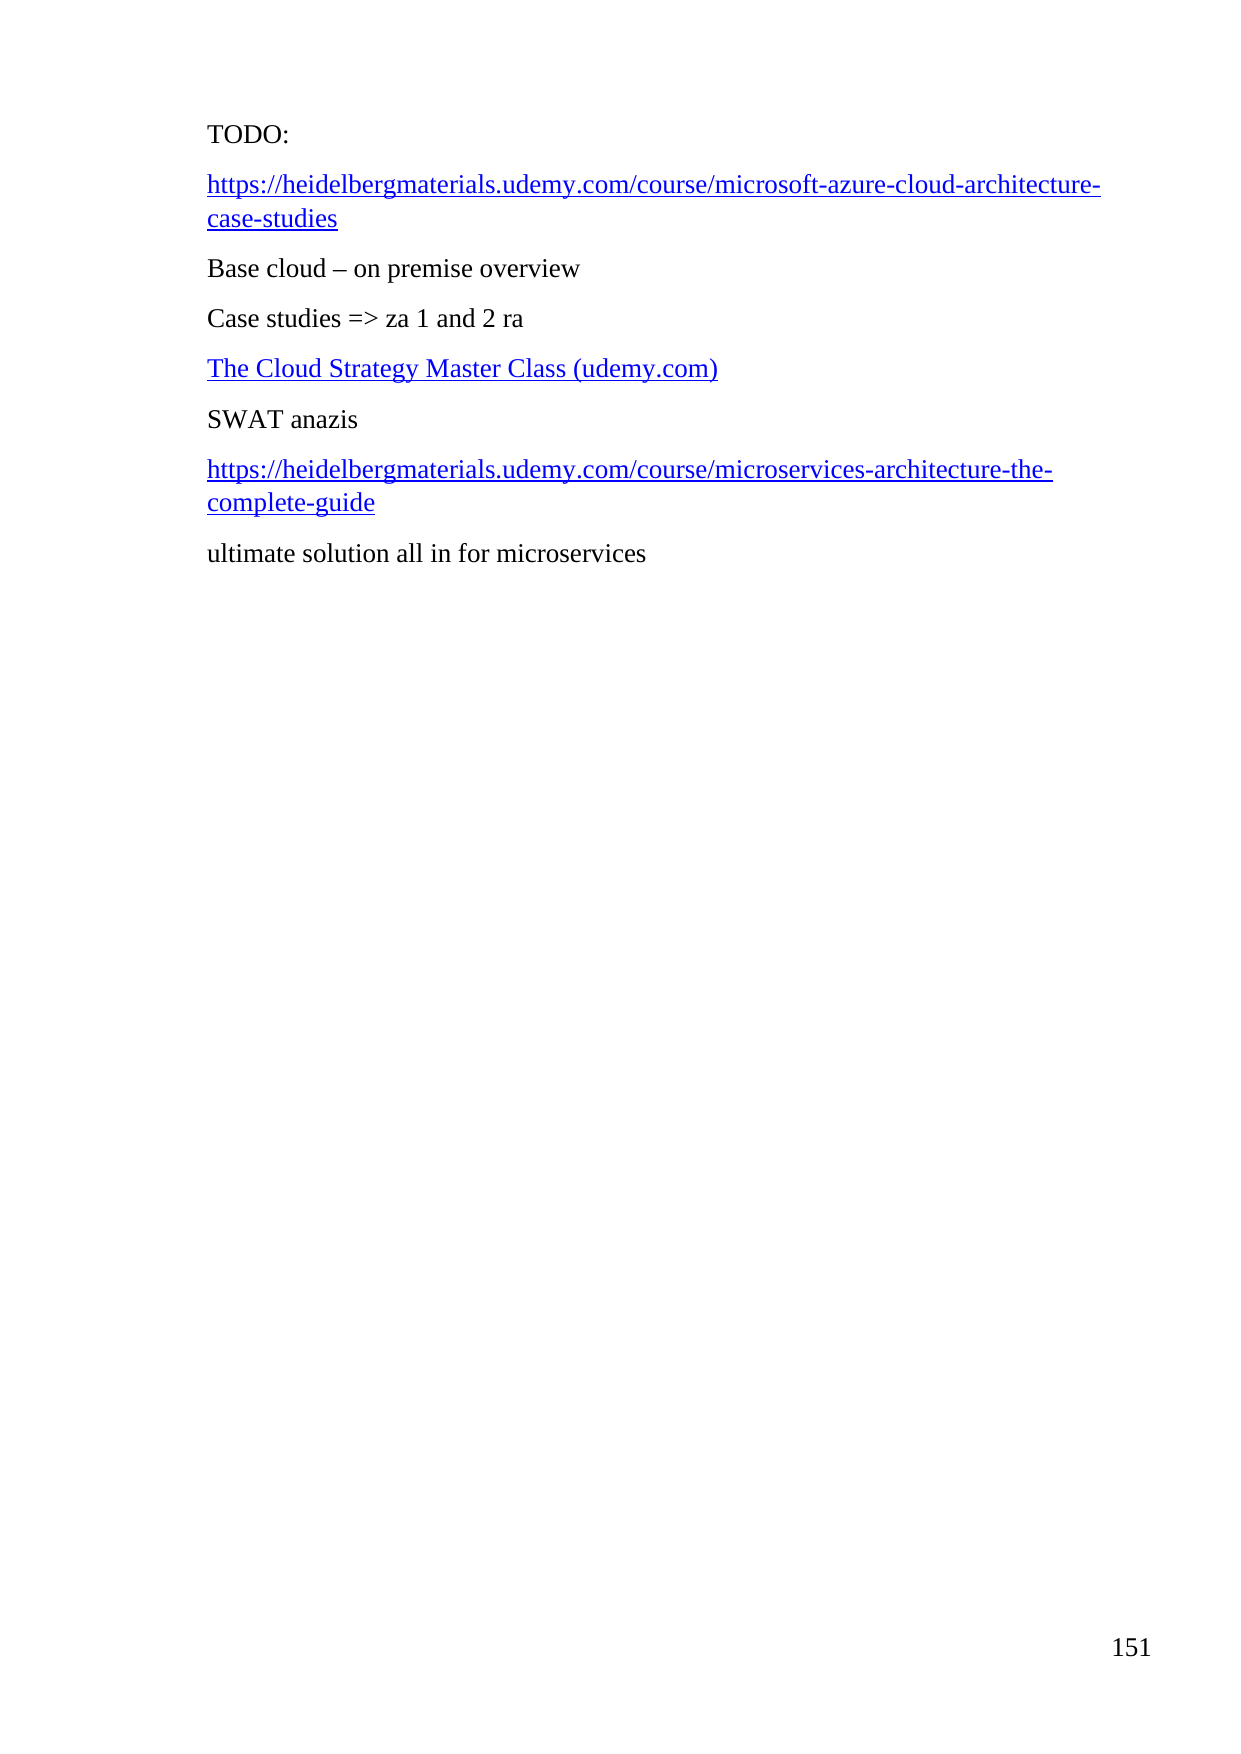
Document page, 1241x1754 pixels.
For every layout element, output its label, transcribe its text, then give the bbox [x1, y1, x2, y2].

text Base cloud – on premise overview [207, 252, 1152, 283]
text ultimate solution all in for microservices [207, 537, 1152, 568]
text https://heidelbergmaterials.udemy.com/course/microsoft-azure-cloud-architecture-case-studies [207, 168, 1152, 233]
text SWAT anazis [207, 403, 1152, 434]
text The Cloud Strategy Master Class (udemy.com) [207, 352, 1152, 384]
text TODO: [207, 118, 1152, 149]
text Case studies => za 1 and 2 ra [207, 302, 1152, 333]
text https://heidelbergmaterials.udemy.com/course/microservices-architecture-the-complete-guide [207, 453, 1152, 518]
